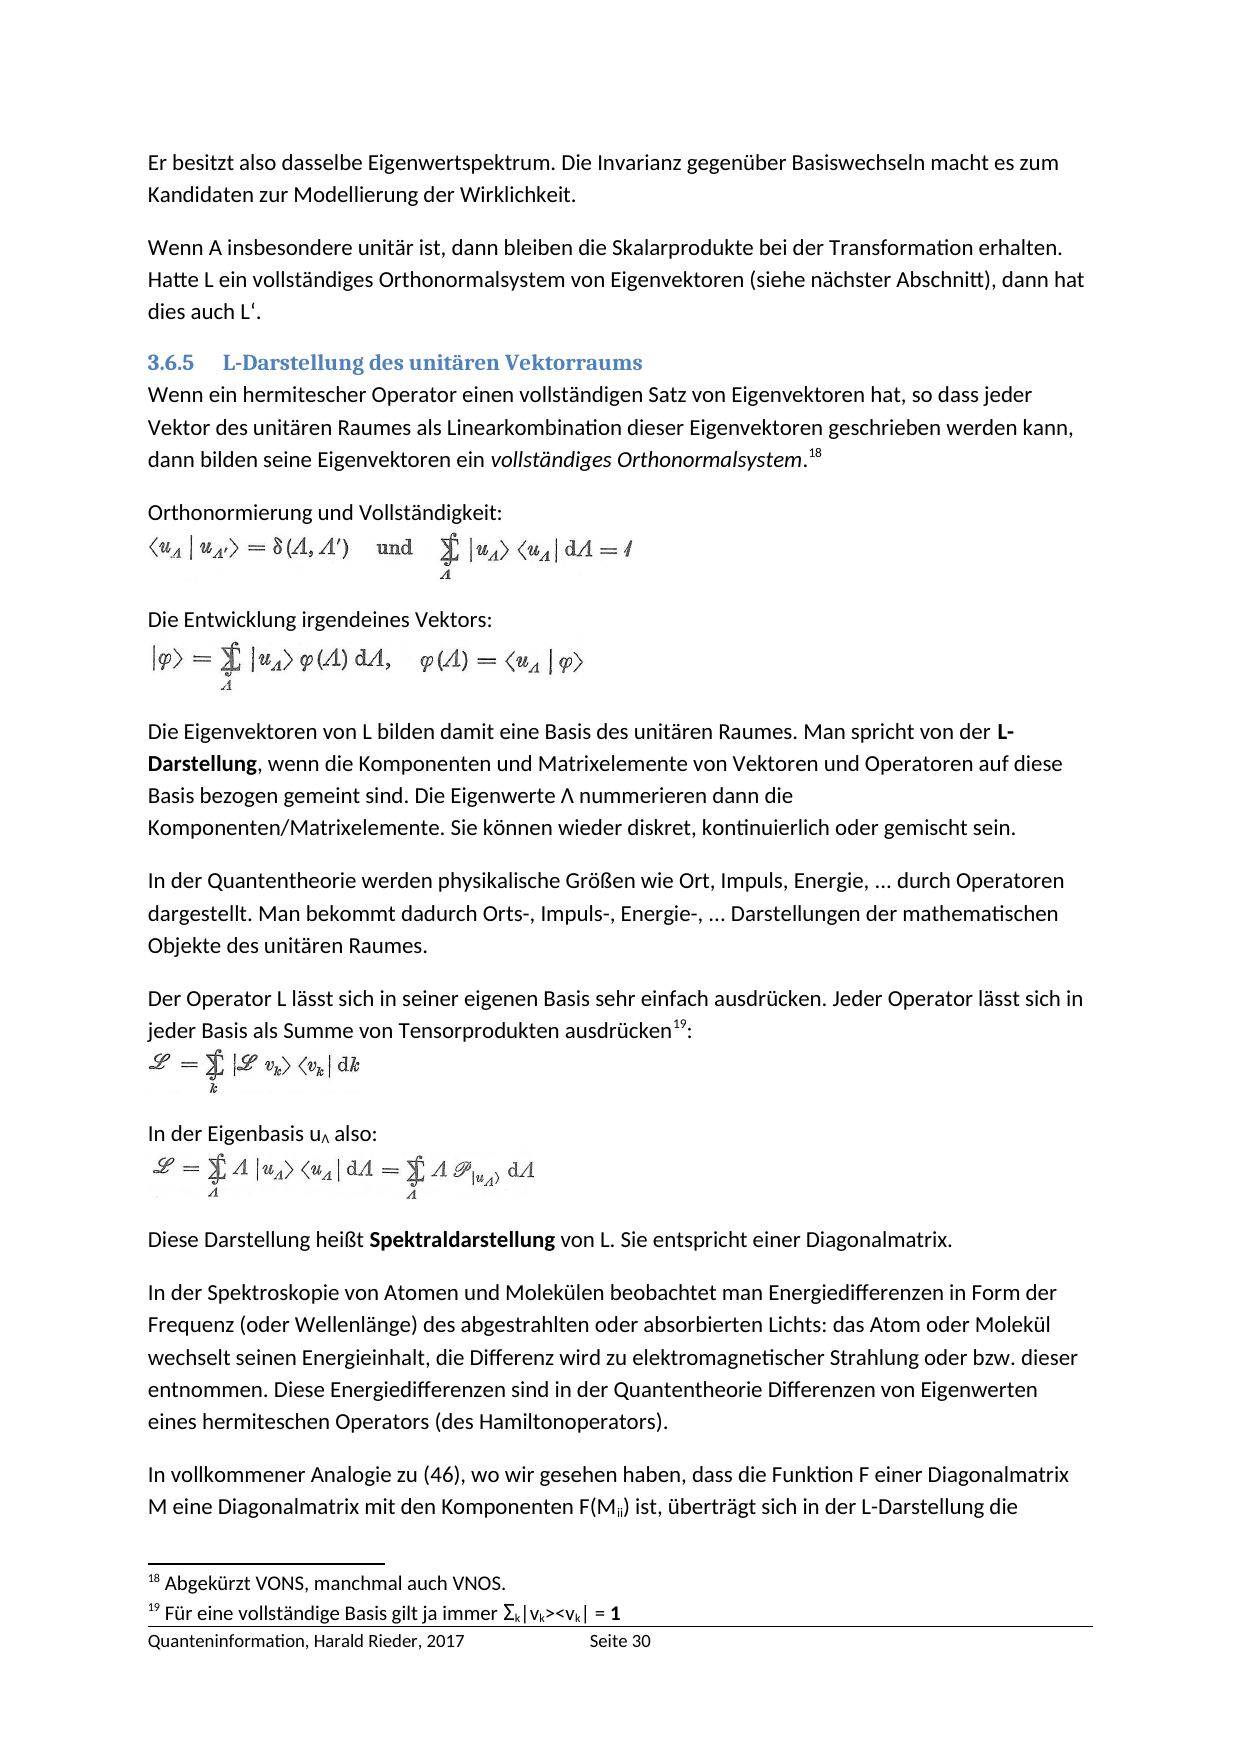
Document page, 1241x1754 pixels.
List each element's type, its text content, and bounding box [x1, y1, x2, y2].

text In der Spektroskopie von Atomen und Molekülen beobachtet man Energiedifferenzen in Form der Frequenz (oder Wellenlänge) des abgestrahlten oder absorbierten Lichts: das Atom oder Molekül wechselt seinen Energieinhalt, die Differenz wird zu elektromagnetischer Strahlung oder bzw. dieser entnommen. Diese Energiedifferenzen sind in der Quantentheorie Differenzen von Eigenwerten eines hermiteschen Operators (des Hamiltonoperators). [148, 1278, 1093, 1435]
text In der Eigenbasis uΛ also: [148, 1119, 1093, 1200]
text Er besitzt also dasselbe Eigenwertspektrum. Die Invarianz gegenüber Basiswechseln macht es zum Kandidaten zur Modellierung der Wirklichkeit. [148, 148, 1093, 208]
text Die Eigenvektoren von L bilden damit eine Basis des unitären Raumes. Man spricht von der L-Darstellung, wenn die Komponenten und Matrixelemente von Vektoren und Operatoren auf diese Basis bezogen gemeint sind. Die Eigenwerte Λ nummerieren dann die Komponenten/Matrixelemente. Sie können wieder diskret, kontinuierlich oder gemischt sein. [148, 717, 1093, 841]
subtitle L-Darstellung des unitären Vektorraums [148, 350, 1093, 377]
text In der Quantentheorie werden physikalische Größen wie Ort, Impuls, Energie, ... durch Operatoren dargestellt. Man bekommt dadurch Orts-, Impuls-, Energie-, ... Darstellungen der mathematischen Objekte des unitären Raumes. [148, 866, 1093, 959]
text Diese Darstellung heißt Spektraldarstellung von L. Sie entspricht einer Diagonalmatrix. [148, 1225, 1093, 1253]
picture [147, 1048, 361, 1094]
text Wenn ein hermitescher Operator einen vollständigen Satz von Eigenvektoren hat, so dass jeder Vektor des unitären Raumes als Linearkombination dieser Eigenvektoren geschrieben werden kann, dann bilden seine Eigenvektoren ein vollständiges Orthonormalsystem. [148, 380, 1093, 473]
picture [147, 530, 635, 581]
picture [147, 637, 586, 692]
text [148, 1460, 1093, 1520]
text Wenn A insbesondere unitär ist, dann bleiben die Skalarprodukte bei der Transformation erhalten. Hatte L ein vollständiges Orthonormalsystem von Eigenvektoren (siehe nächster Abschnitt), dann hat dies auch L‘. [148, 233, 1093, 325]
text Der Operator L lässt sich in seiner eigenen Basis sehr einfach ausdrücken. Jeder Operator lässt sich in jeder Basis als Summe von Tensorprodukten ausdrücken: [148, 984, 1093, 1094]
picture [147, 1151, 536, 1201]
